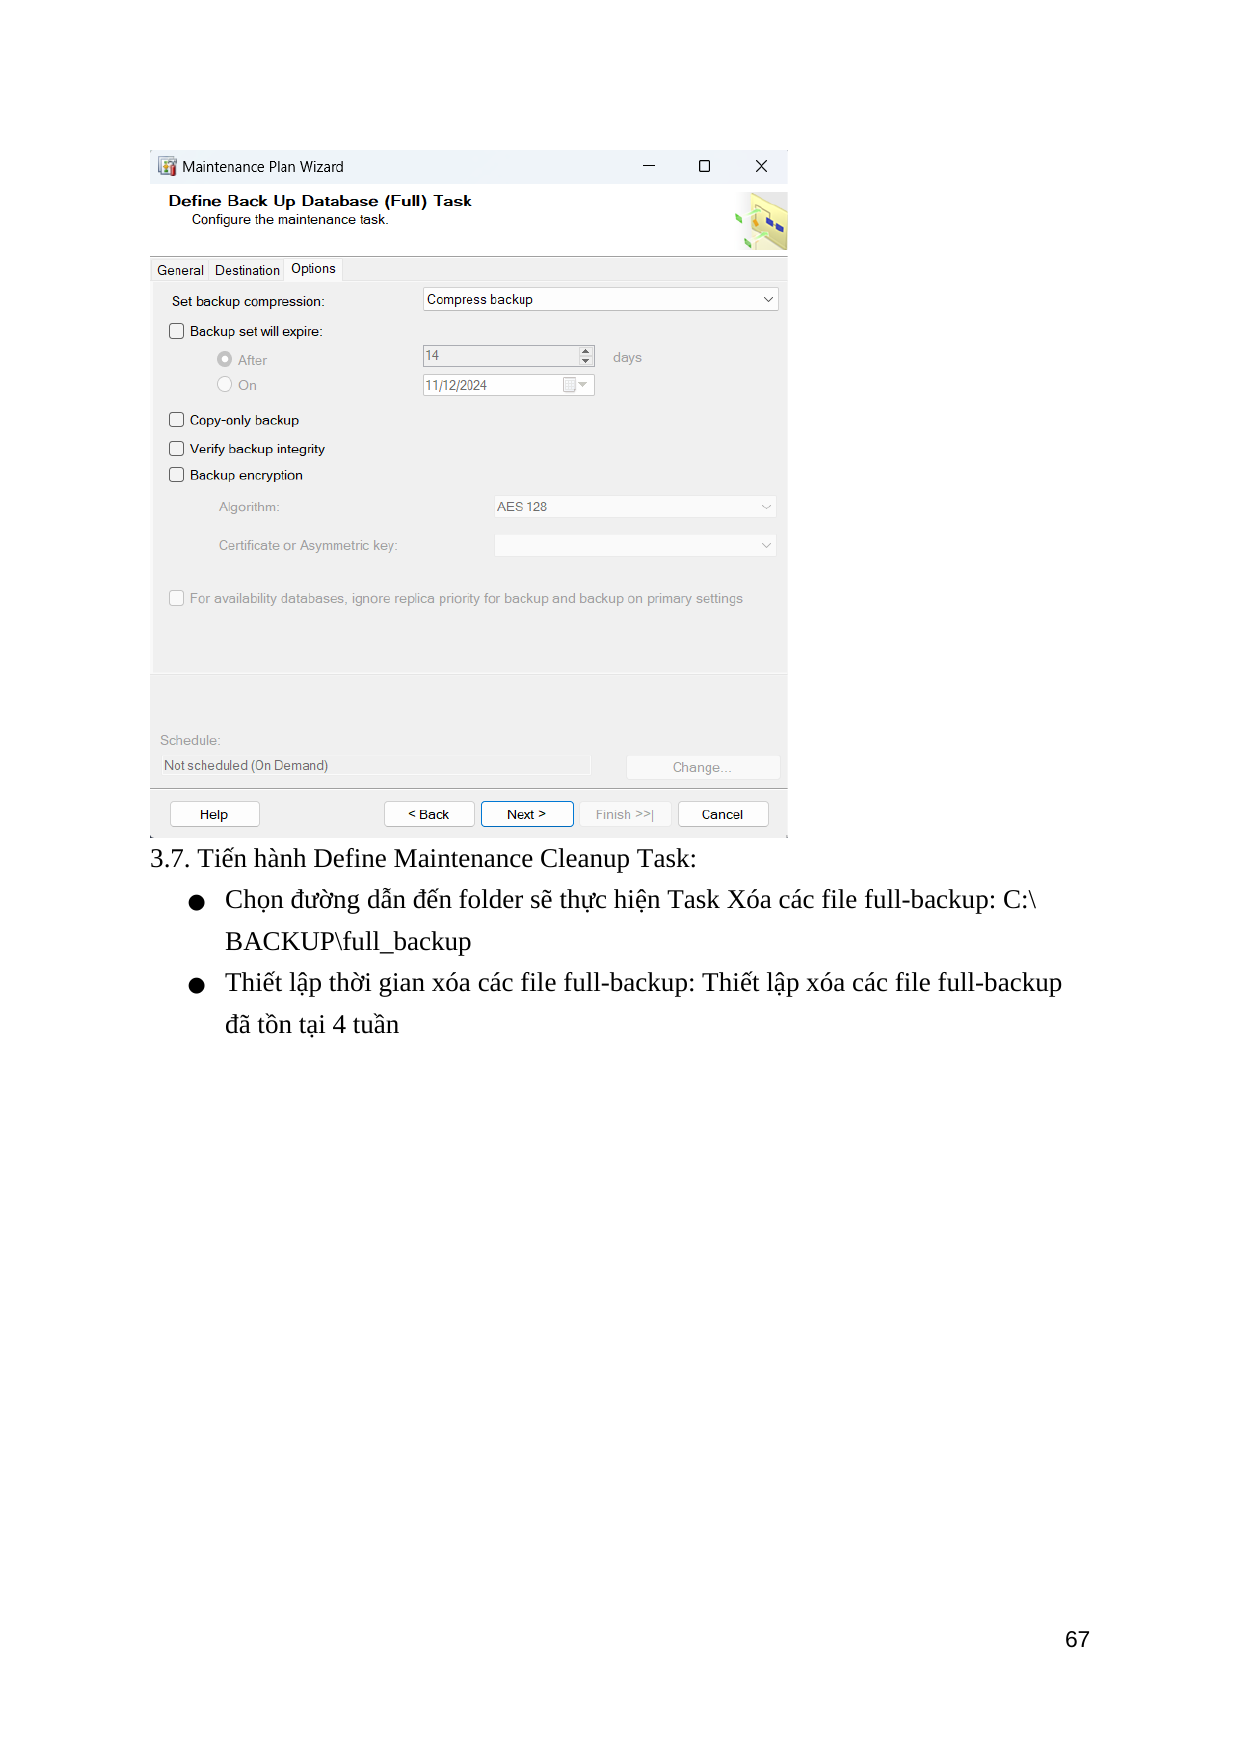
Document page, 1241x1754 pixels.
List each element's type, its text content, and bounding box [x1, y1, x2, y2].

text 3.7. Tiến hành Define Maintenance Cleanup Task: [150, 842, 1090, 873]
list Chọn đường dẫn đến folder sẽ thực hiện Task Xóa các file full-backup: C:\BACKUP\full_backup [187, 878, 1090, 956]
picture [150, 150, 788, 838]
list Thiết lập thời gian xóa các file full-backup: Thiết lập xóa các file full-backup đã tồn tại 4 tuần [187, 961, 1090, 1039]
